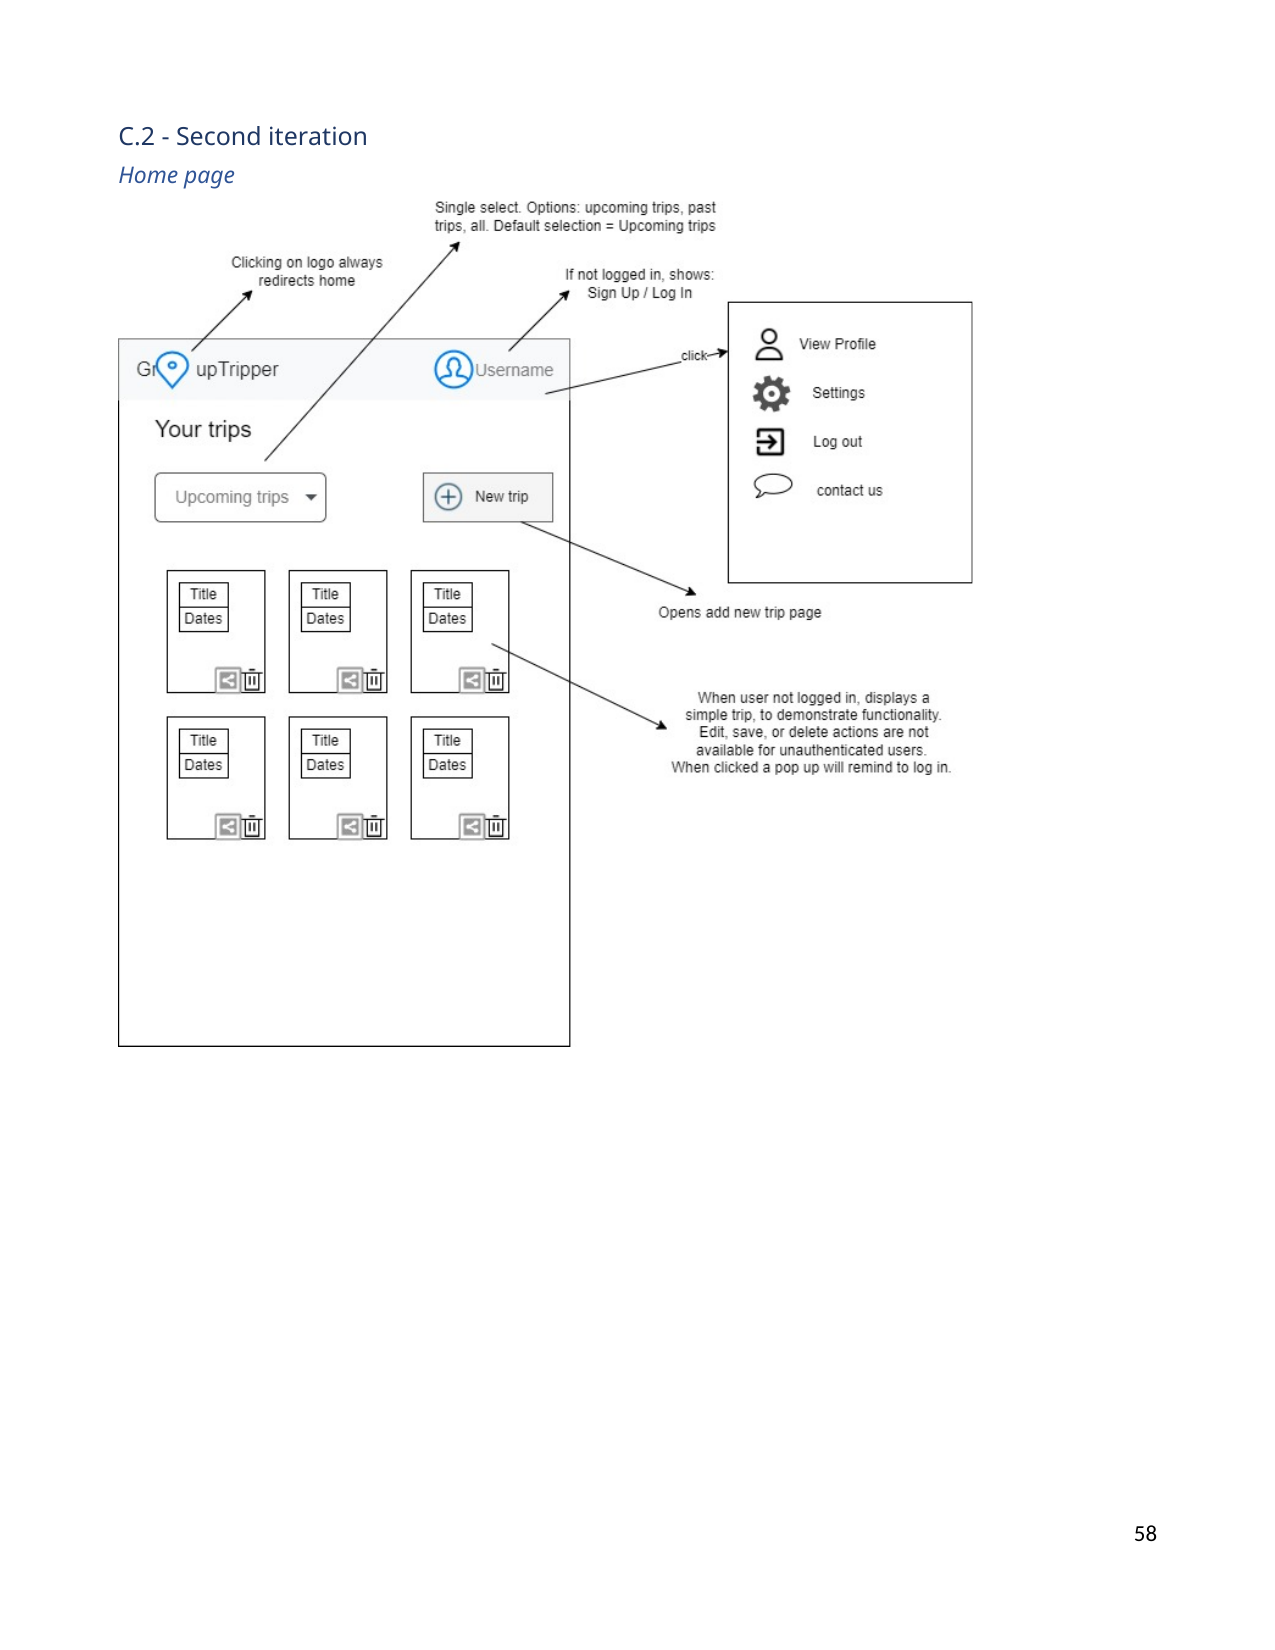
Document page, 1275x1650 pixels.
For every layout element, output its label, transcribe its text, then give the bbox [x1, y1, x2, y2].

subtitle Home page [118, 159, 1157, 190]
picture [118, 192, 973, 1047]
subtitle C.2 - Second iteration [118, 118, 1157, 152]
